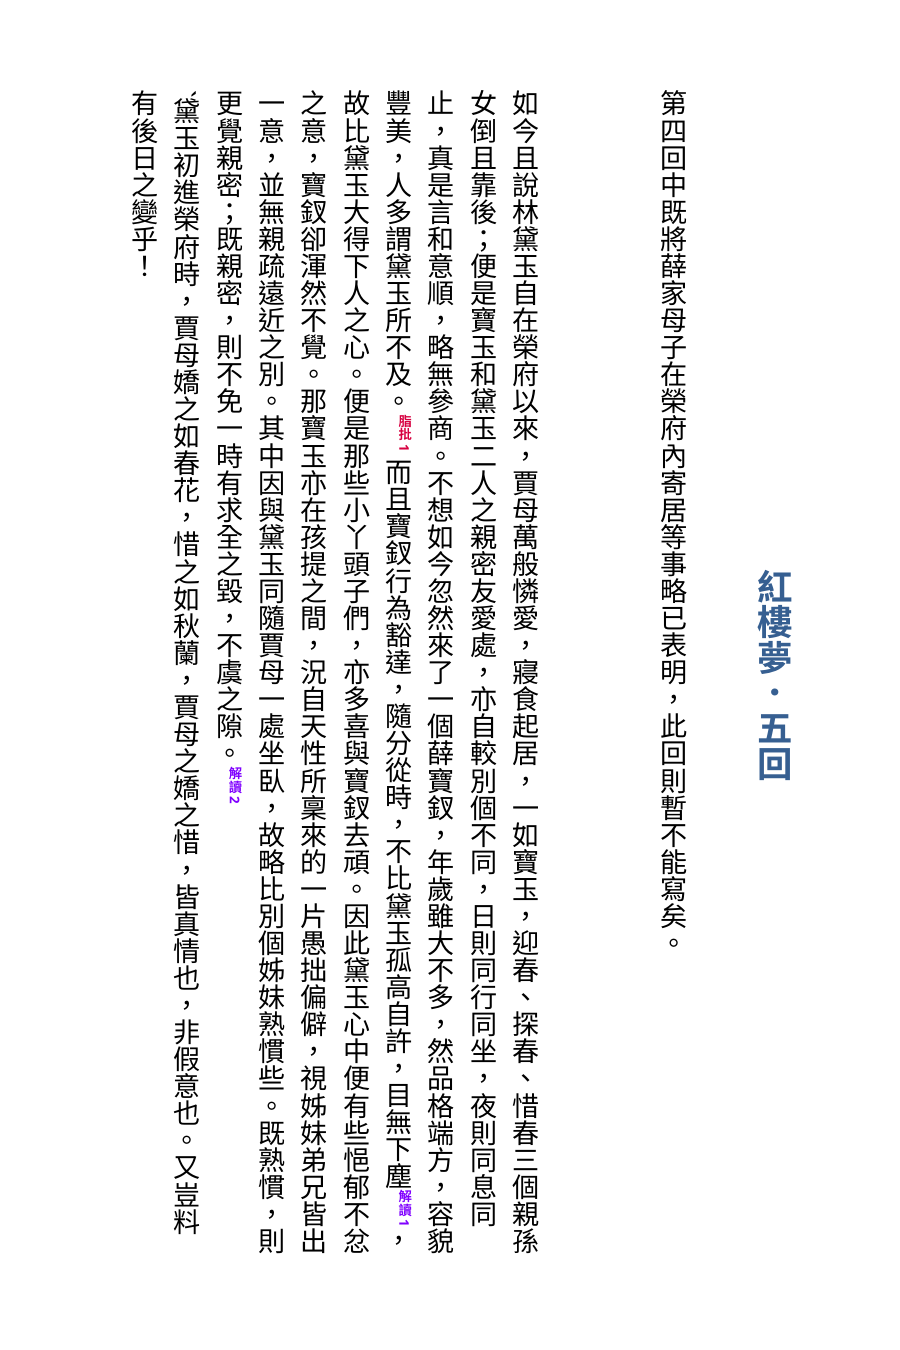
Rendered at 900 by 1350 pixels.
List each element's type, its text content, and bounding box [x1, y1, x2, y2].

subtitle 紅樓夢．五回 [749, 90, 797, 1260]
text 第四回中既將薛家母子在榮府內寄居等事略已表明，此回則暫不能寫矣。 [612, 90, 734, 1260]
